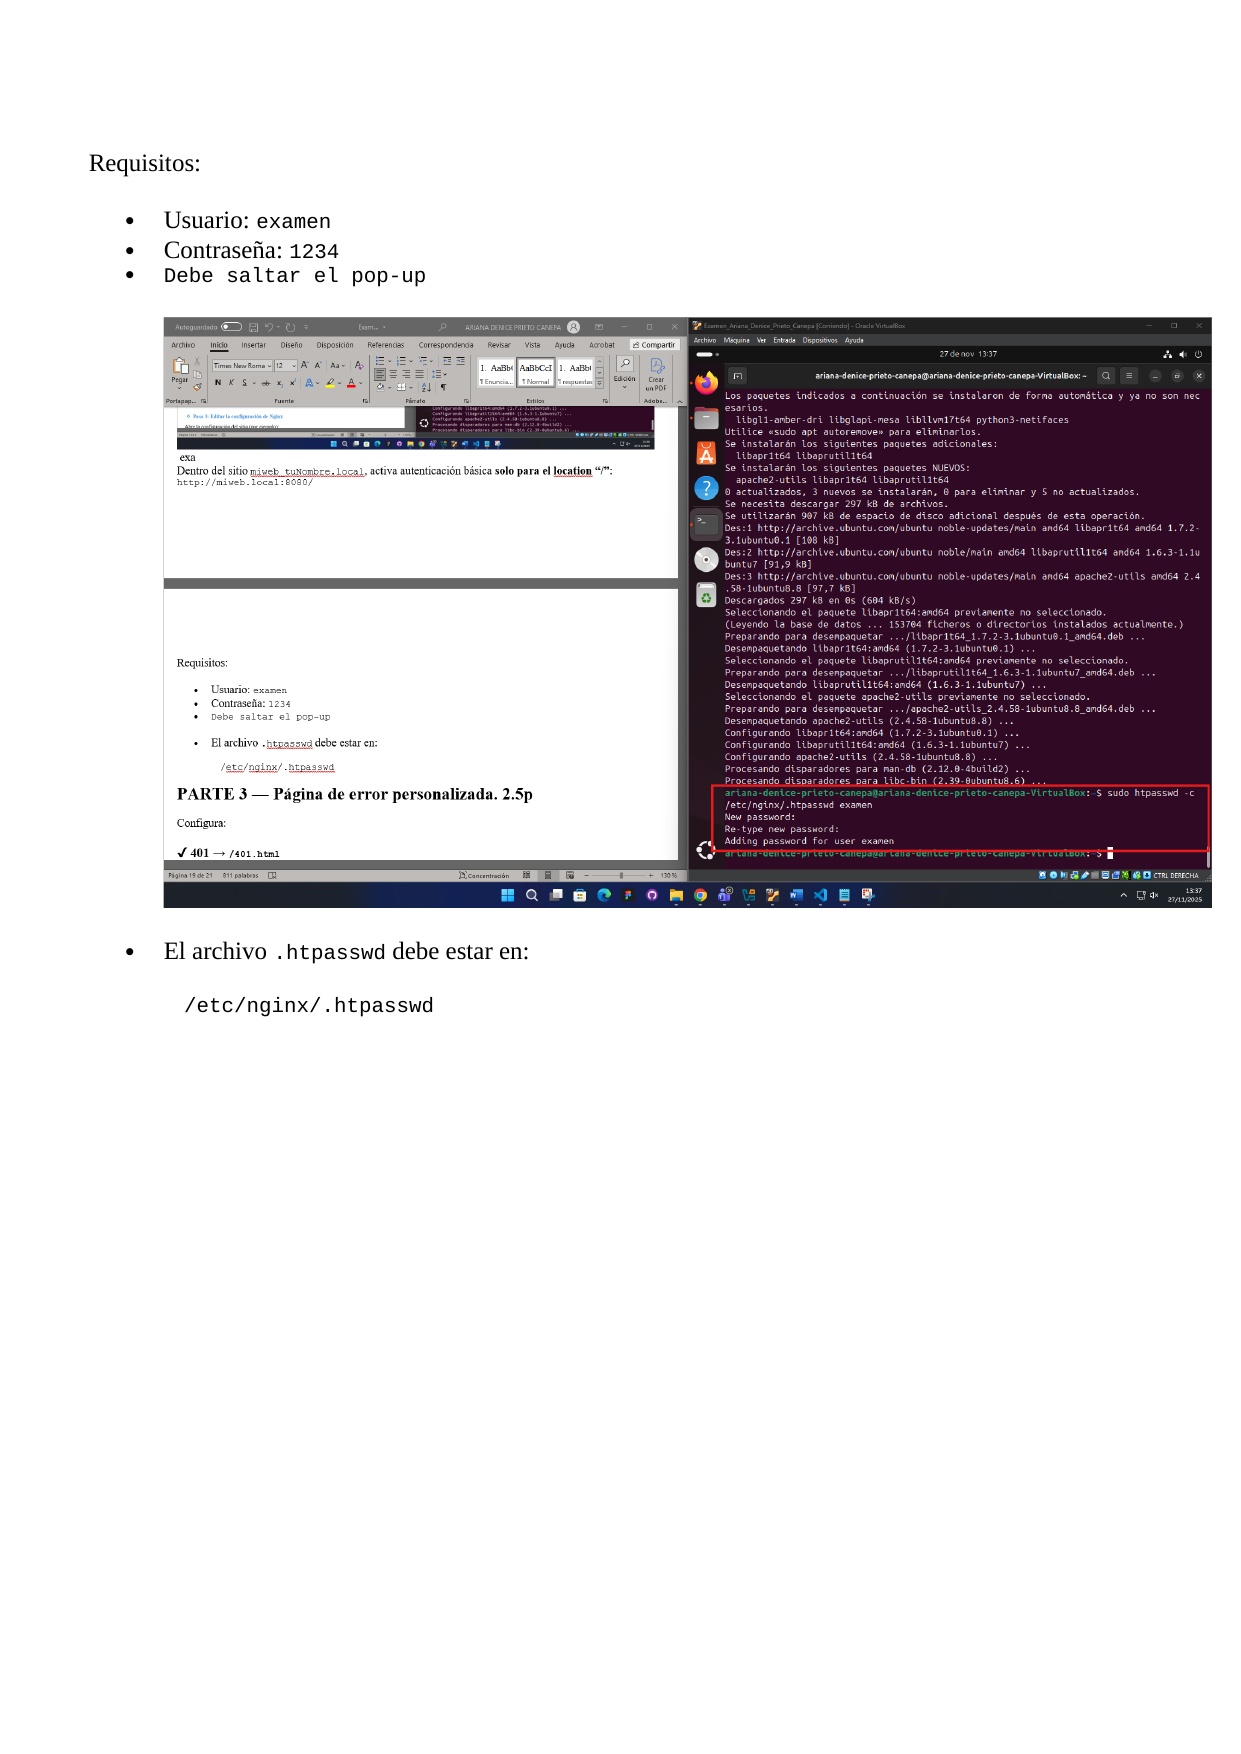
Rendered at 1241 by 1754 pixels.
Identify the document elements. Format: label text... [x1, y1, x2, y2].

picture [163, 317, 1212, 908]
text Requisitos: [88, 148, 1138, 176]
list El archivo .htpasswd debe estar en: [126, 936, 1138, 966]
list Usuario: examen [126, 206, 1138, 235]
text /etc/nginx/.htpasswd [88, 995, 1138, 1019]
list Contraseña: 1234 [126, 235, 1138, 265]
list Debe saltar el pop-up [126, 265, 1138, 288]
